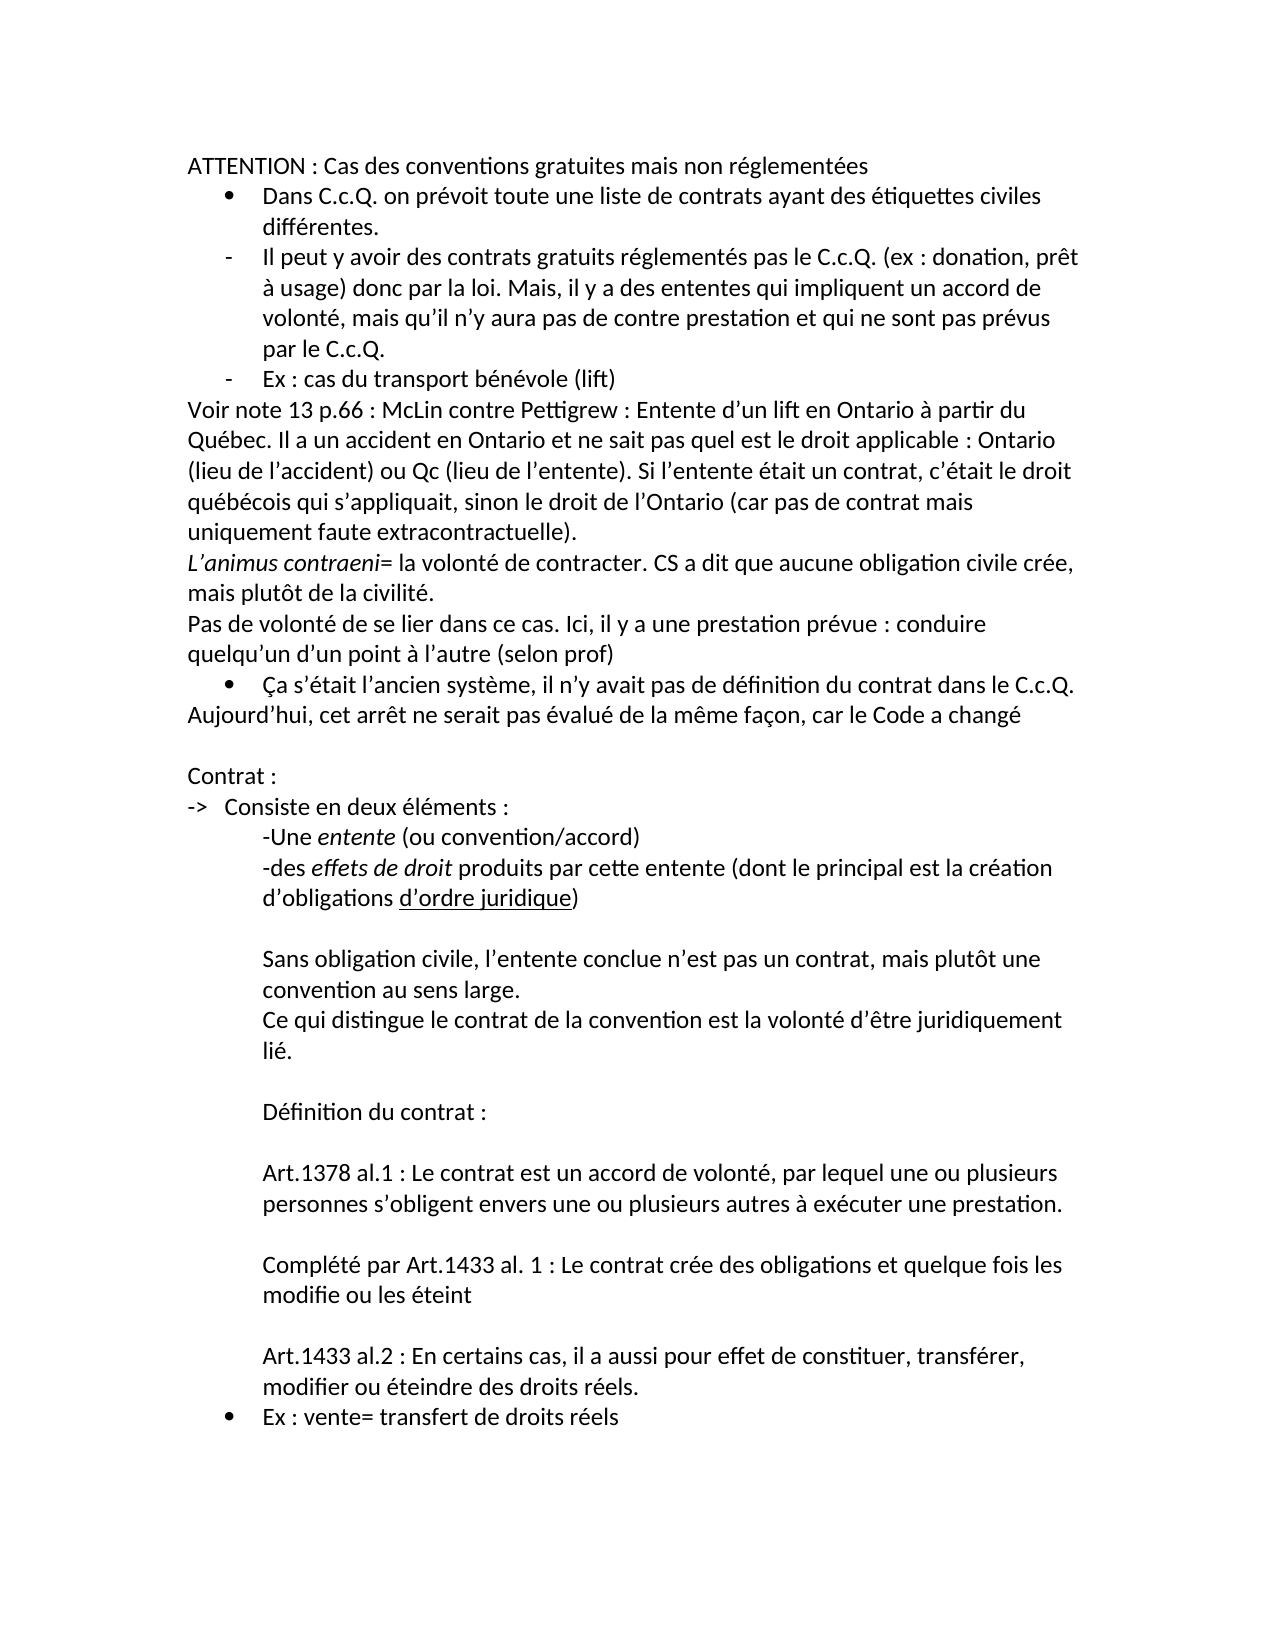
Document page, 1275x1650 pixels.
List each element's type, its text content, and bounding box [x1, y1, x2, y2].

text Aujourd’hui, cet arrêt ne serait pas évalué de la même façon, car le Code a changé [187, 699, 1087, 730]
list Définition du contrat : [262, 1096, 1087, 1127]
list Ce qui distingue le contrat de la convention est la volonté d’être juridiquement lié. [262, 1004, 1087, 1066]
list Ça s’était l’ancien système, il n’y avait pas de définition du contrat dans le C.c.Q. [225, 669, 1087, 699]
list Ex : cas du transport bénévole (lift) [225, 364, 1087, 394]
list -Une entente (ou convention/accord) [262, 821, 1087, 852]
text -> Consiste en deux éléments : [187, 791, 1087, 821]
list Ex : vente= transfert de droits réels [225, 1401, 1087, 1432]
text Voir note 13 p.66 : McLin contre Pettigrew : Entente d’un lift en Ontario à partir du Québec. Il a un accident en Ontario et ne sait pas quel est le droit applicable : Ontario (lieu de l’accident) ou Qc (lieu de l’entente). Si l’entente était un contrat, c’était le droit québécois qui s’appliquait, sinon le droit de l’Ontario (car pas de contrat mais uniquement faute extracontractuelle). [187, 394, 1087, 547]
list Il peut y avoir des contrats gratuits réglementés pas le C.c.Q. (ex : donation, prêt à usage) donc par la loi. Mais, il y a des ententes qui impliquent un accord de volonté, mais qu’il n’y aura pas de contre prestation et qui ne sont pas prévus par le C.c.Q. [225, 242, 1087, 364]
list Sans obligation civile, l’entente conclue n’est pas un contrat, mais plutôt une convention au sens large. [262, 943, 1087, 1004]
list -des effets de droit produits par cette entente (dont le principal est la création d’obligations d’ordre juridique) [262, 852, 1087, 913]
list Art.1433 al.2 : En certains cas, il a aussi pour effet de constituer, transférer, modifier ou éteindre des droits réels. [262, 1340, 1087, 1401]
list Dans C.c.Q. on prévoit toute une liste de contrats ayant des étiquettes civiles différentes. [225, 181, 1087, 242]
text Contrat : [187, 760, 1087, 791]
text Pas de volonté de se lier dans ce cas. Ici, il y a une prestation prévue : conduire quelqu’un d’un point à l’autre (selon prof) [187, 608, 1087, 669]
text ATTENTION : Cas des conventions gratuites mais non réglementées [187, 150, 1087, 181]
text L’animus contraeni= la volonté de contracter. CS a dit que aucune obligation civile crée, mais plutôt de la civilité. [187, 547, 1087, 608]
list Art.1378 al.1 : Le contrat est un accord de volonté, par lequel une ou plusieurs personnes s’obligent envers une ou plusieurs autres à exécuter une prestation. [262, 1157, 1087, 1218]
list Complété par Art.1433 al. 1 : Le contrat crée des obligations et quelque fois les modifie ou les éteint [262, 1249, 1087, 1310]
